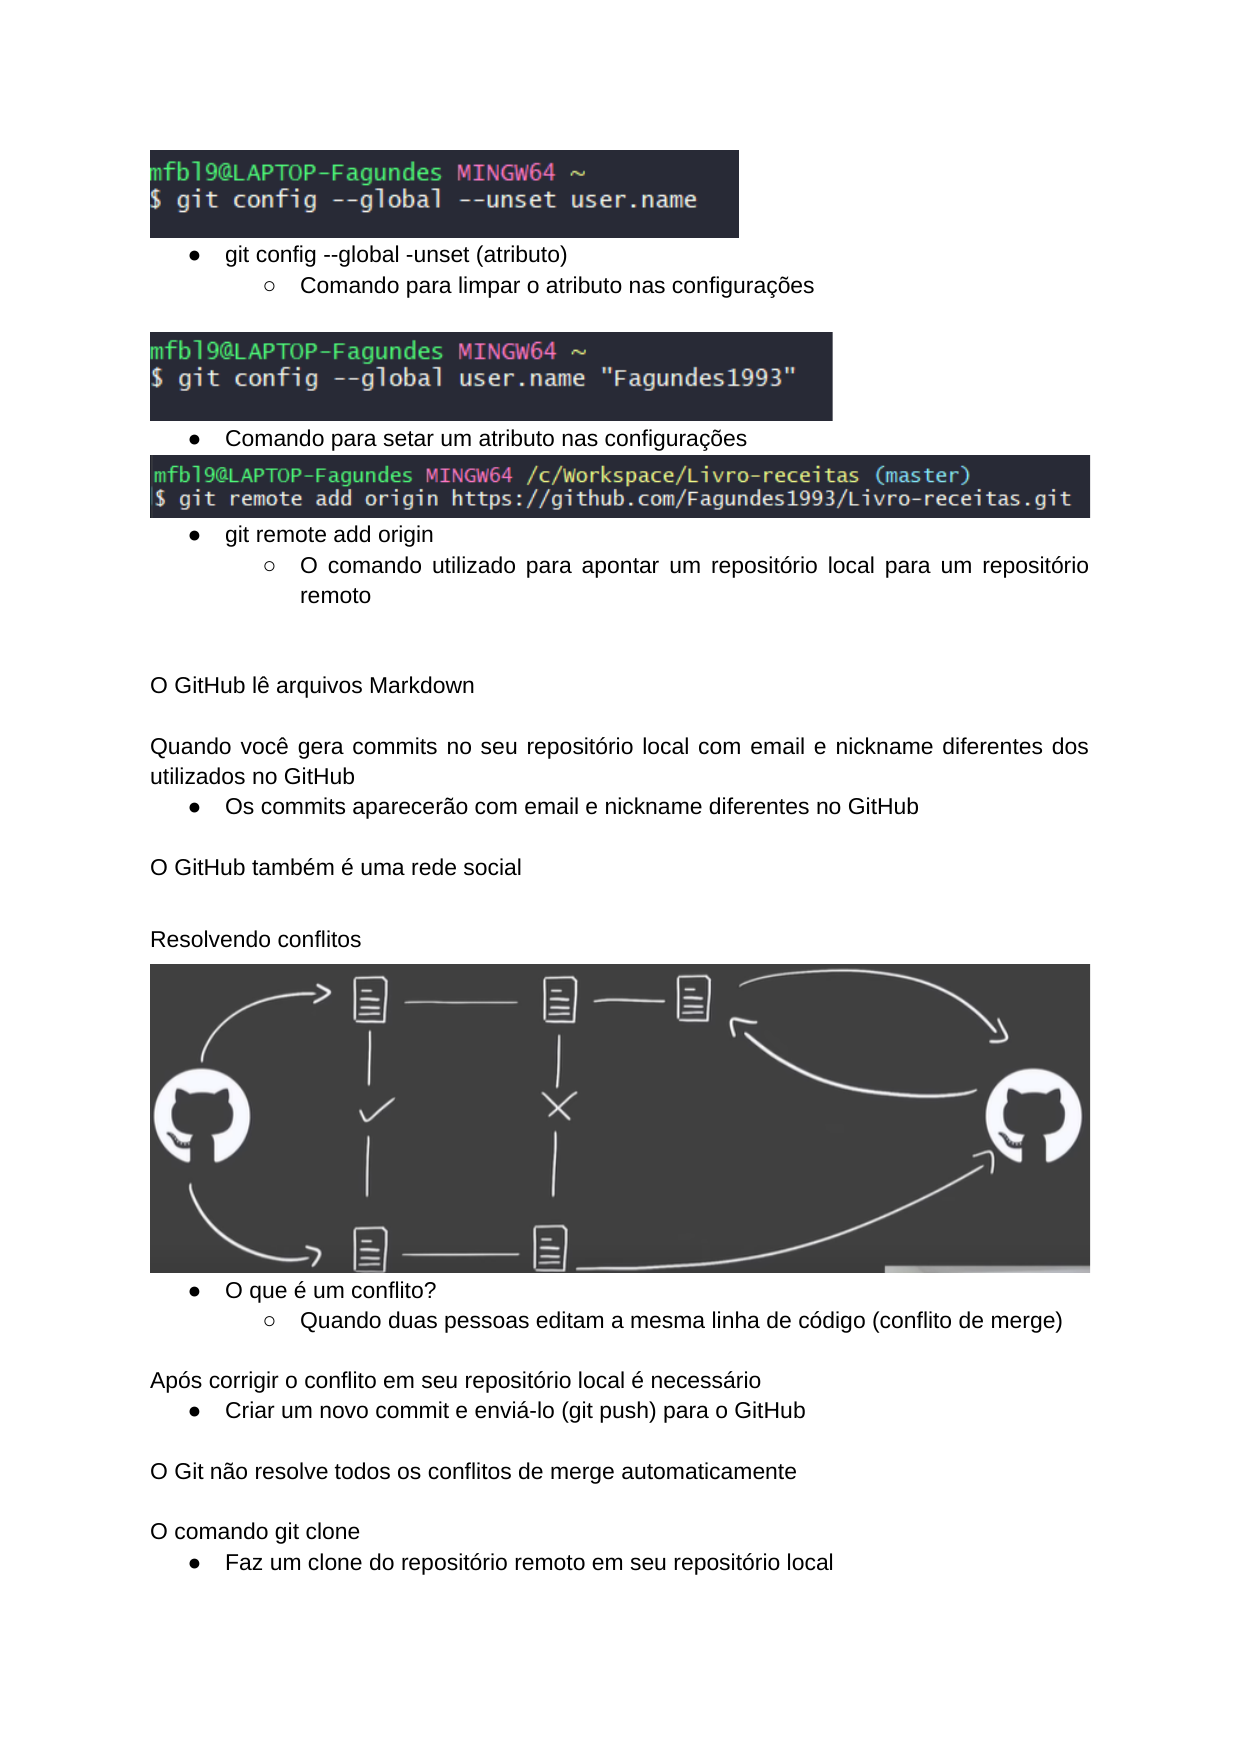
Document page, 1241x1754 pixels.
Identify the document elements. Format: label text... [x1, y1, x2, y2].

text O GitHub lê arquivos Markdown [150, 672, 1090, 699]
list O que é um conflito? [187, 1277, 1090, 1303]
list Quando duas pessoas editam a mesma linha de código (conflito de merge) [262, 1307, 1090, 1333]
text O comando git clone [150, 1518, 1090, 1545]
list Comando para setar um atributo nas configurações [187, 425, 1090, 451]
text Quando você gera commits no seu repositório local com email e nickname diferentes dos utilizados no GitHub [150, 733, 1090, 789]
picture [150, 455, 1091, 518]
text O GitHub também é uma rede social [150, 854, 1090, 880]
list Criar um novo commit e enviá-lo (git push) para o GitHub [187, 1397, 1090, 1424]
text Após corrigir o conflito em seu repositório local é necessário [150, 1367, 1090, 1394]
text O Git não resolve todos os conflitos de merge automaticamente [150, 1458, 1090, 1484]
list Faz um clone do repositório remoto em seu repositório local [187, 1548, 1090, 1575]
list git config --global -unset (atributo) [187, 241, 1090, 268]
picture [150, 332, 833, 421]
list O comando utilizado para apontar um repositório local para um repositório remoto [262, 552, 1090, 608]
list Os commits aparecerão com email e nickname diferentes no GitHub [187, 793, 1090, 820]
subtitle Resolvendo conflitos [150, 926, 1090, 952]
picture [150, 964, 1091, 1273]
list git remote add origin [187, 521, 1090, 548]
picture [150, 150, 739, 238]
list Comando para limpar o atributo nas configurações [262, 272, 1090, 298]
